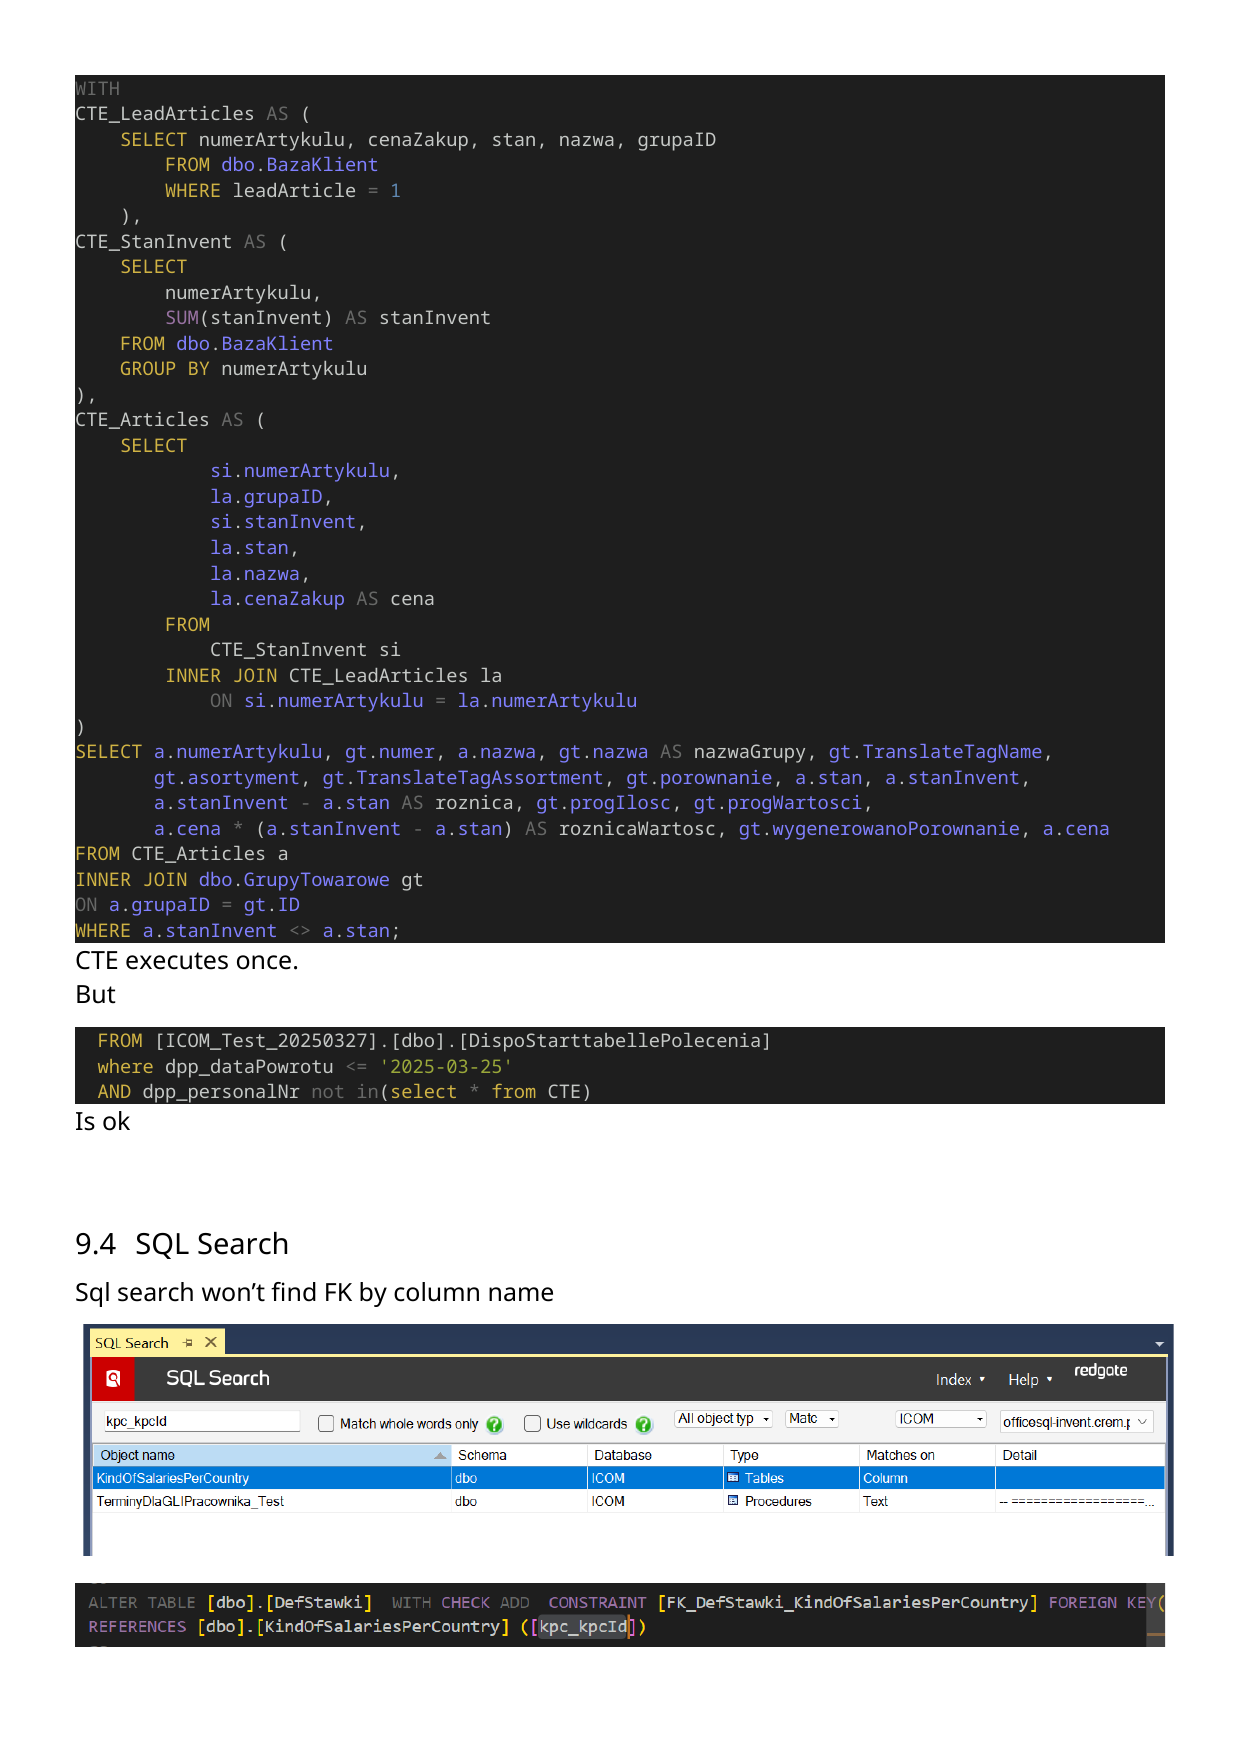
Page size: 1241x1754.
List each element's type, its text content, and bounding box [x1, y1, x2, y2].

text SELECT [75, 432, 1165, 458]
text CTE_StanInvent AS ( [75, 228, 1165, 254]
text si.stanInvent, [75, 509, 1165, 534]
text CTE executes once. But [75, 943, 1165, 1011]
text CTE_Articles AS ( [75, 407, 1165, 432]
text GROUP BY numerArtykulu [75, 356, 1165, 381]
text CTE_StanInvent si [75, 636, 1165, 662]
text gt.asortyment, gt.TranslateTagAssortment, gt.porownanie, a.stan, a.stanInvent, [75, 764, 1165, 789]
text si.numerArtykulu, [75, 458, 1165, 483]
text la.cenaZakup AS cena [75, 585, 1165, 611]
text WITH [75, 75, 1165, 101]
text la.stan, [75, 534, 1165, 560]
text SELECT a.numerArtykulu, gt.numer, a.nazwa, gt.nazwa AS nazwaGrupy, gt.TranslateTagName, [75, 738, 1165, 764]
text WHERE leadArticle = 1 [75, 177, 1165, 203]
text FROM dbo.BazaKlient [75, 152, 1165, 177]
text la.nazwa, [75, 560, 1165, 585]
text SUM(stanInvent) AS stanInvent [75, 305, 1165, 330]
subtitle SQL Search [75, 1223, 1165, 1263]
text la.grupaID, [75, 483, 1165, 509]
text INNER JOIN CTE_LeadArticles la [75, 662, 1165, 687]
picture [75, 1583, 1166, 1647]
text FROM [75, 611, 1165, 636]
text numerArtykulu, [75, 279, 1165, 305]
text CTE_LeadArticles AS ( [75, 101, 1165, 126]
text a.stanInvent - a.stan AS roznica, gt.progIlosc, gt.progWartosci, [75, 789, 1165, 815]
text INNER JOIN dbo.GrupyTowarowe gt [75, 866, 1165, 892]
text ON si.numerArtykulu = la.numerArtykulu [75, 687, 1165, 713]
text Sql search won’t find FK by column name [75, 1275, 1165, 1309]
text FROM CTE_Articles a [75, 841, 1165, 866]
text Is ok [75, 1104, 1165, 1206]
text WHERE a.stanInvent <> a.stan; [75, 917, 1165, 943]
text ) [75, 713, 1165, 738]
text ), [75, 203, 1165, 228]
picture [83, 1324, 1174, 1556]
text where dpp_dataPowrotu <= '2025-03-25' [75, 1053, 1165, 1078]
text SELECT [75, 254, 1165, 279]
text SELECT numerArtykulu, cenaZakup, stan, nazwa, grupaID [75, 126, 1165, 152]
text ), [75, 381, 1165, 407]
text AND dpp_personalNr not in(select * from CTE) [75, 1078, 1165, 1104]
text a.cena * (a.stanInvent - a.stan) AS roznicaWartosc, gt.wygenerowanoPorownanie, a.cena [75, 815, 1165, 841]
text FROM [ICOM_Test_20250327].[dbo].[DispoStarttabellePolecenia] [75, 1027, 1165, 1053]
text ON a.grupaID = gt.ID [75, 892, 1165, 917]
text FROM dbo.BazaKlient [75, 330, 1165, 356]
